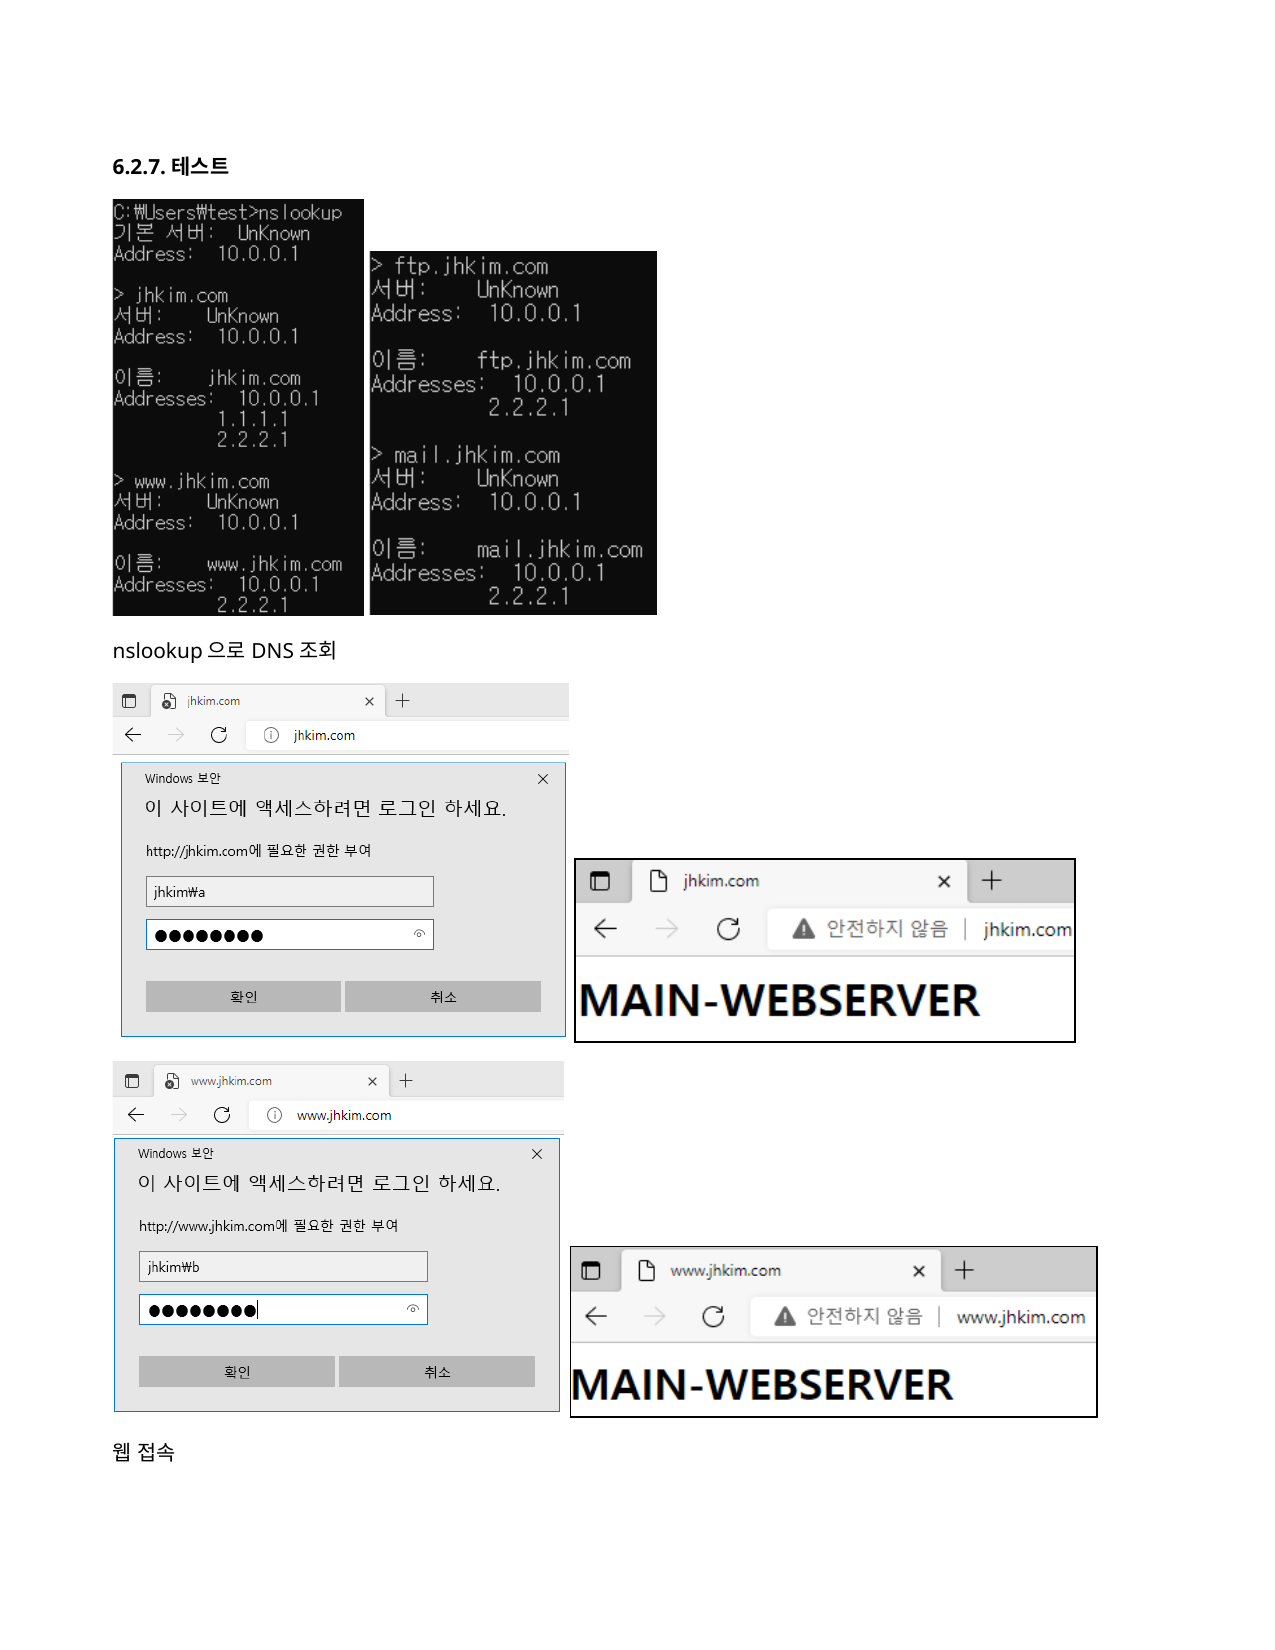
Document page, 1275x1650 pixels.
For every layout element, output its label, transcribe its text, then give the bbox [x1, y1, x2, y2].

picture [571, 1247, 1096, 1416]
picture [112, 683, 569, 1043]
text 웹 접속 [112, 1437, 1162, 1467]
picture [369, 251, 657, 615]
subtitle 6.2.7. 테스트 [112, 150, 1162, 180]
picture [576, 860, 1074, 1041]
picture [112, 1061, 564, 1418]
text nslookup으로 DNS 조회 [112, 634, 1162, 664]
picture [112, 199, 364, 616]
